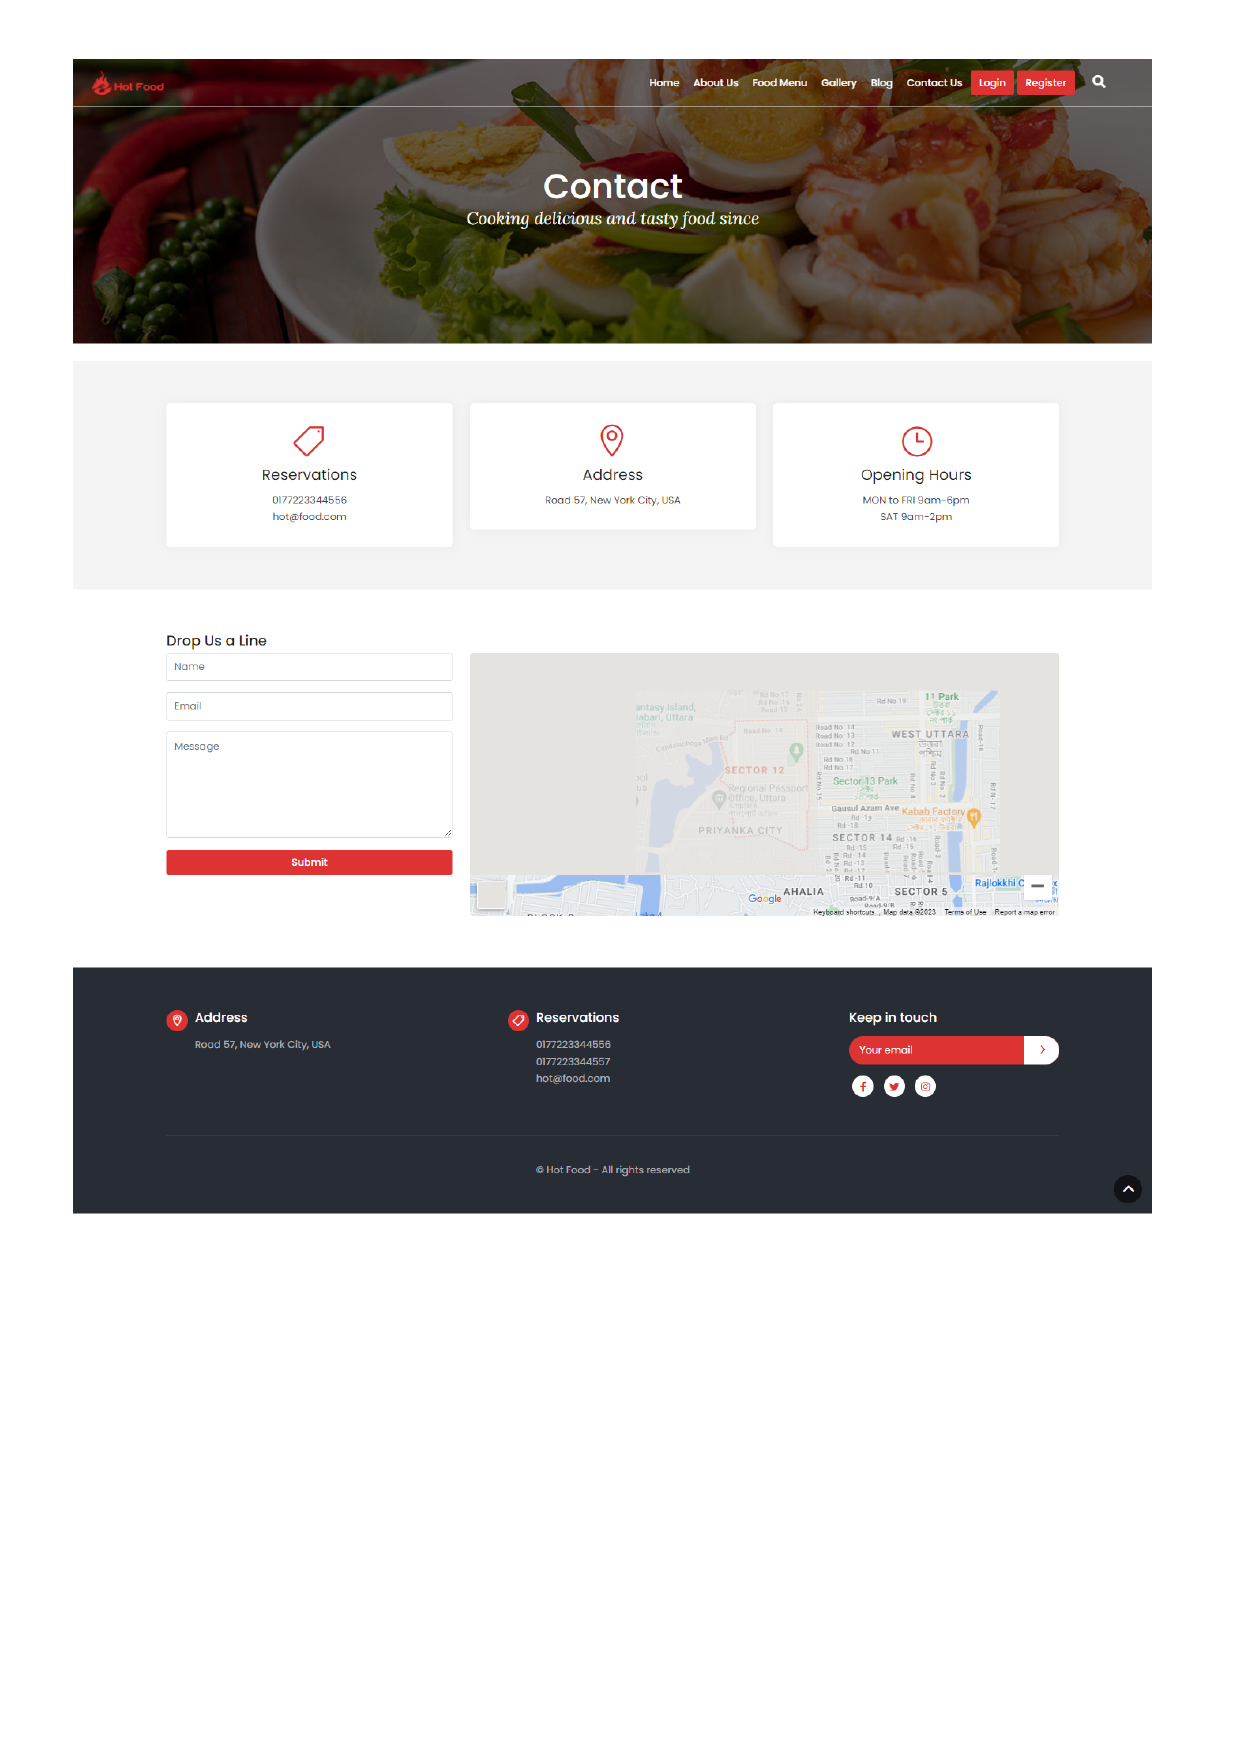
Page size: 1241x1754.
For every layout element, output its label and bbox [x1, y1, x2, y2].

picture [73, 59, 1152, 1214]
